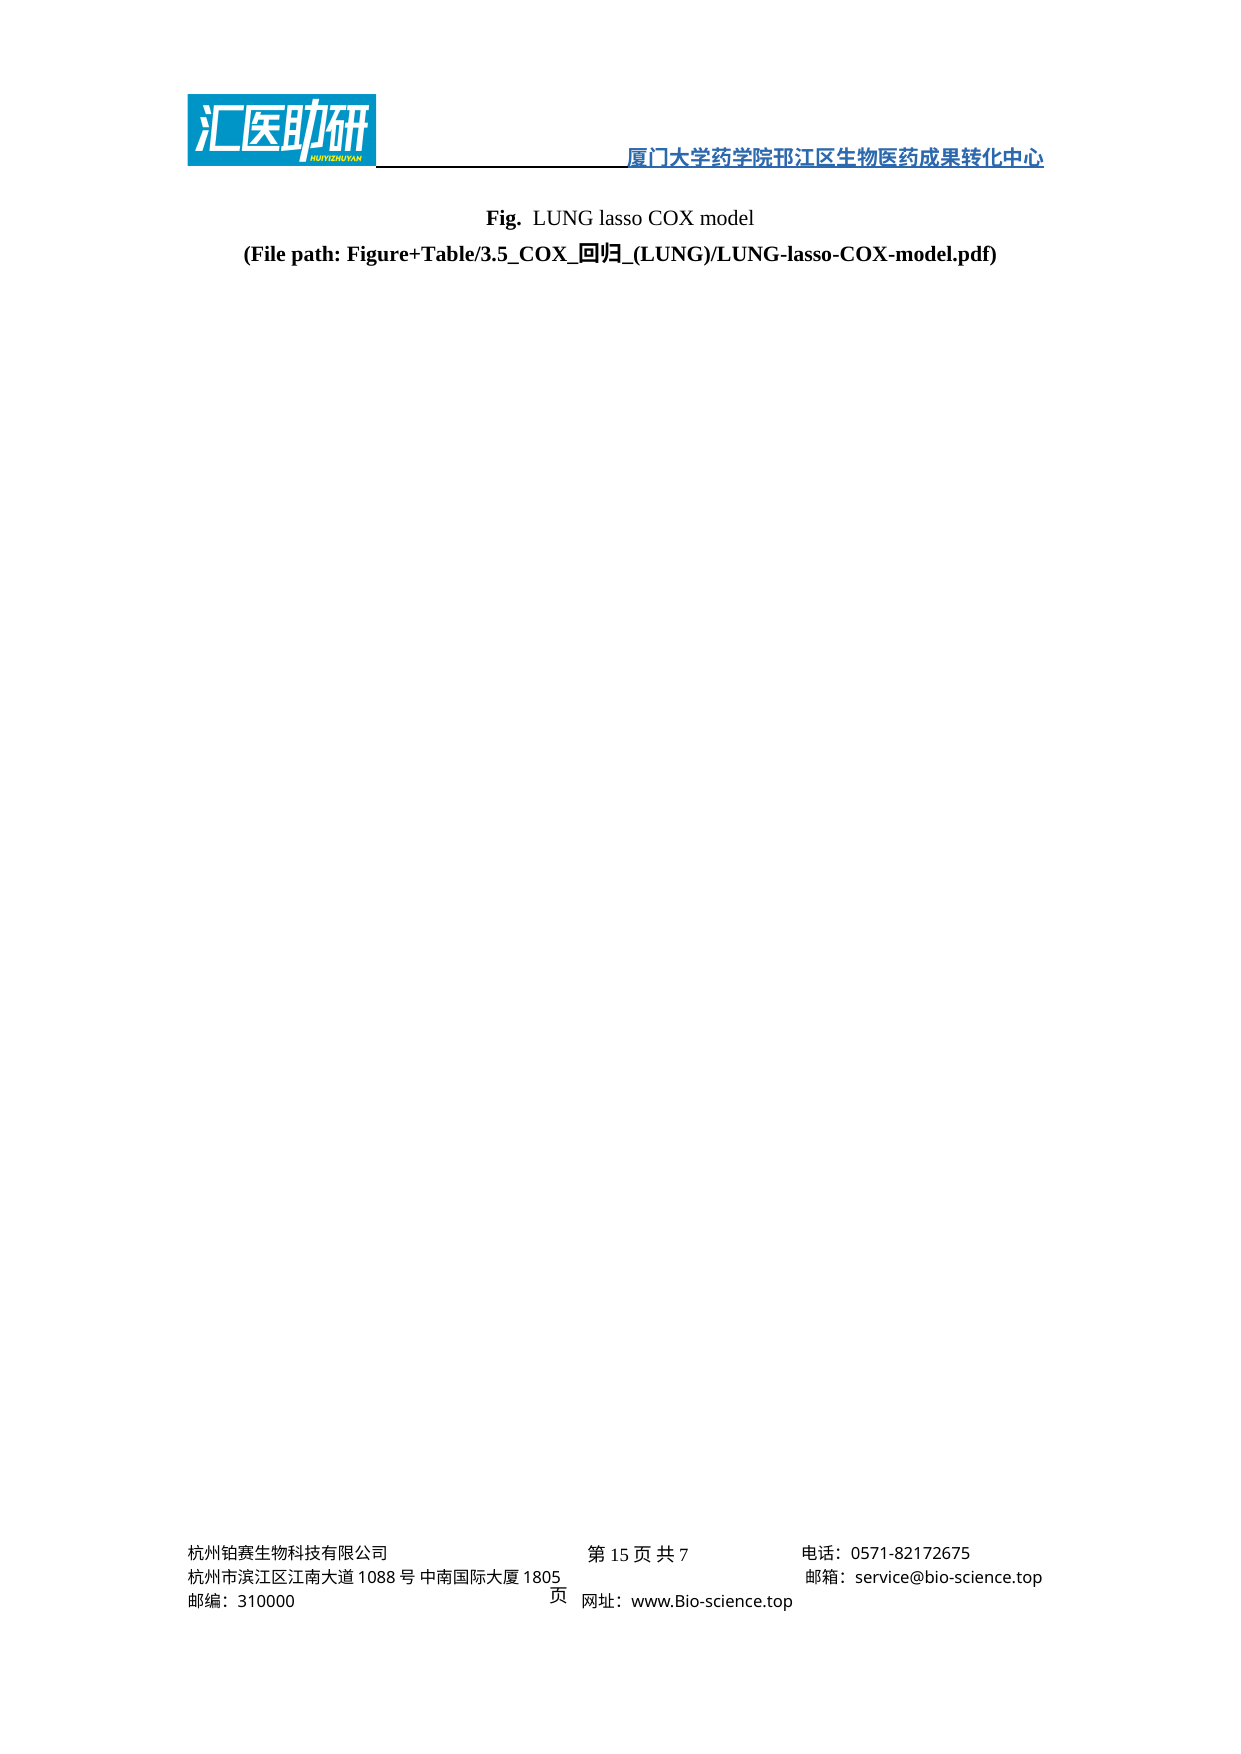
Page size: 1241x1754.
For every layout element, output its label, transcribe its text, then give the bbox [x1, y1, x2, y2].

picture [243, 106, 284, 150]
picture [204, 106, 210, 114]
picture [210, 106, 243, 150]
picture [327, 106, 368, 150]
text (File path: Figure+Table/3.5_COX_回归_(LUNG)/LUNG-lasso-COX-model.pdf) [187, 237, 1053, 267]
picture [282, 99, 327, 161]
text Fig. LUNG lasso COX model [187, 205, 1053, 230]
picture [201, 118, 208, 127]
picture [196, 131, 208, 150]
